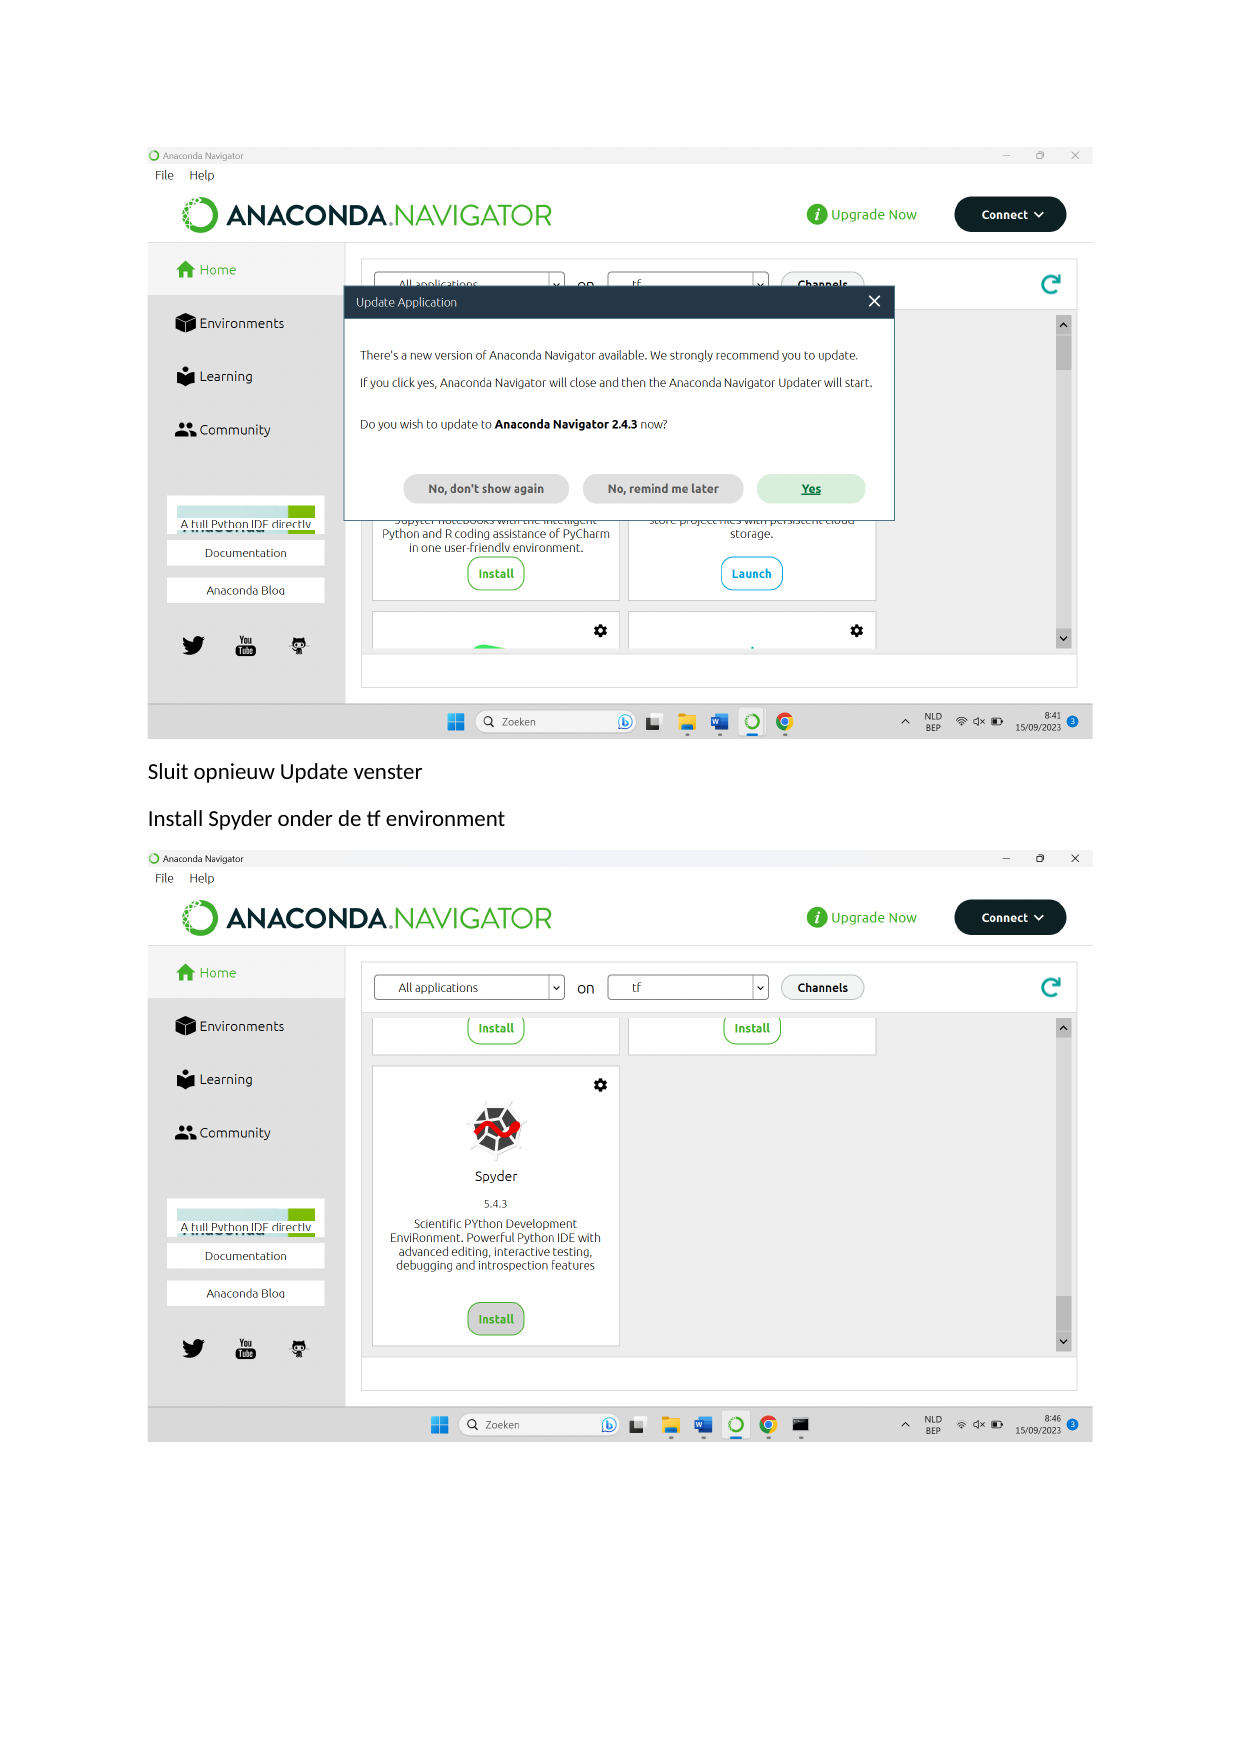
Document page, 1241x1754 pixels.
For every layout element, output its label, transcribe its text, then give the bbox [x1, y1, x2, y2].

text Install Spyder onder de tf environment [148, 804, 1093, 832]
picture [147, 850, 1093, 1442]
text Sluit opnieuw Update venster [148, 757, 1093, 785]
picture [147, 147, 1093, 739]
